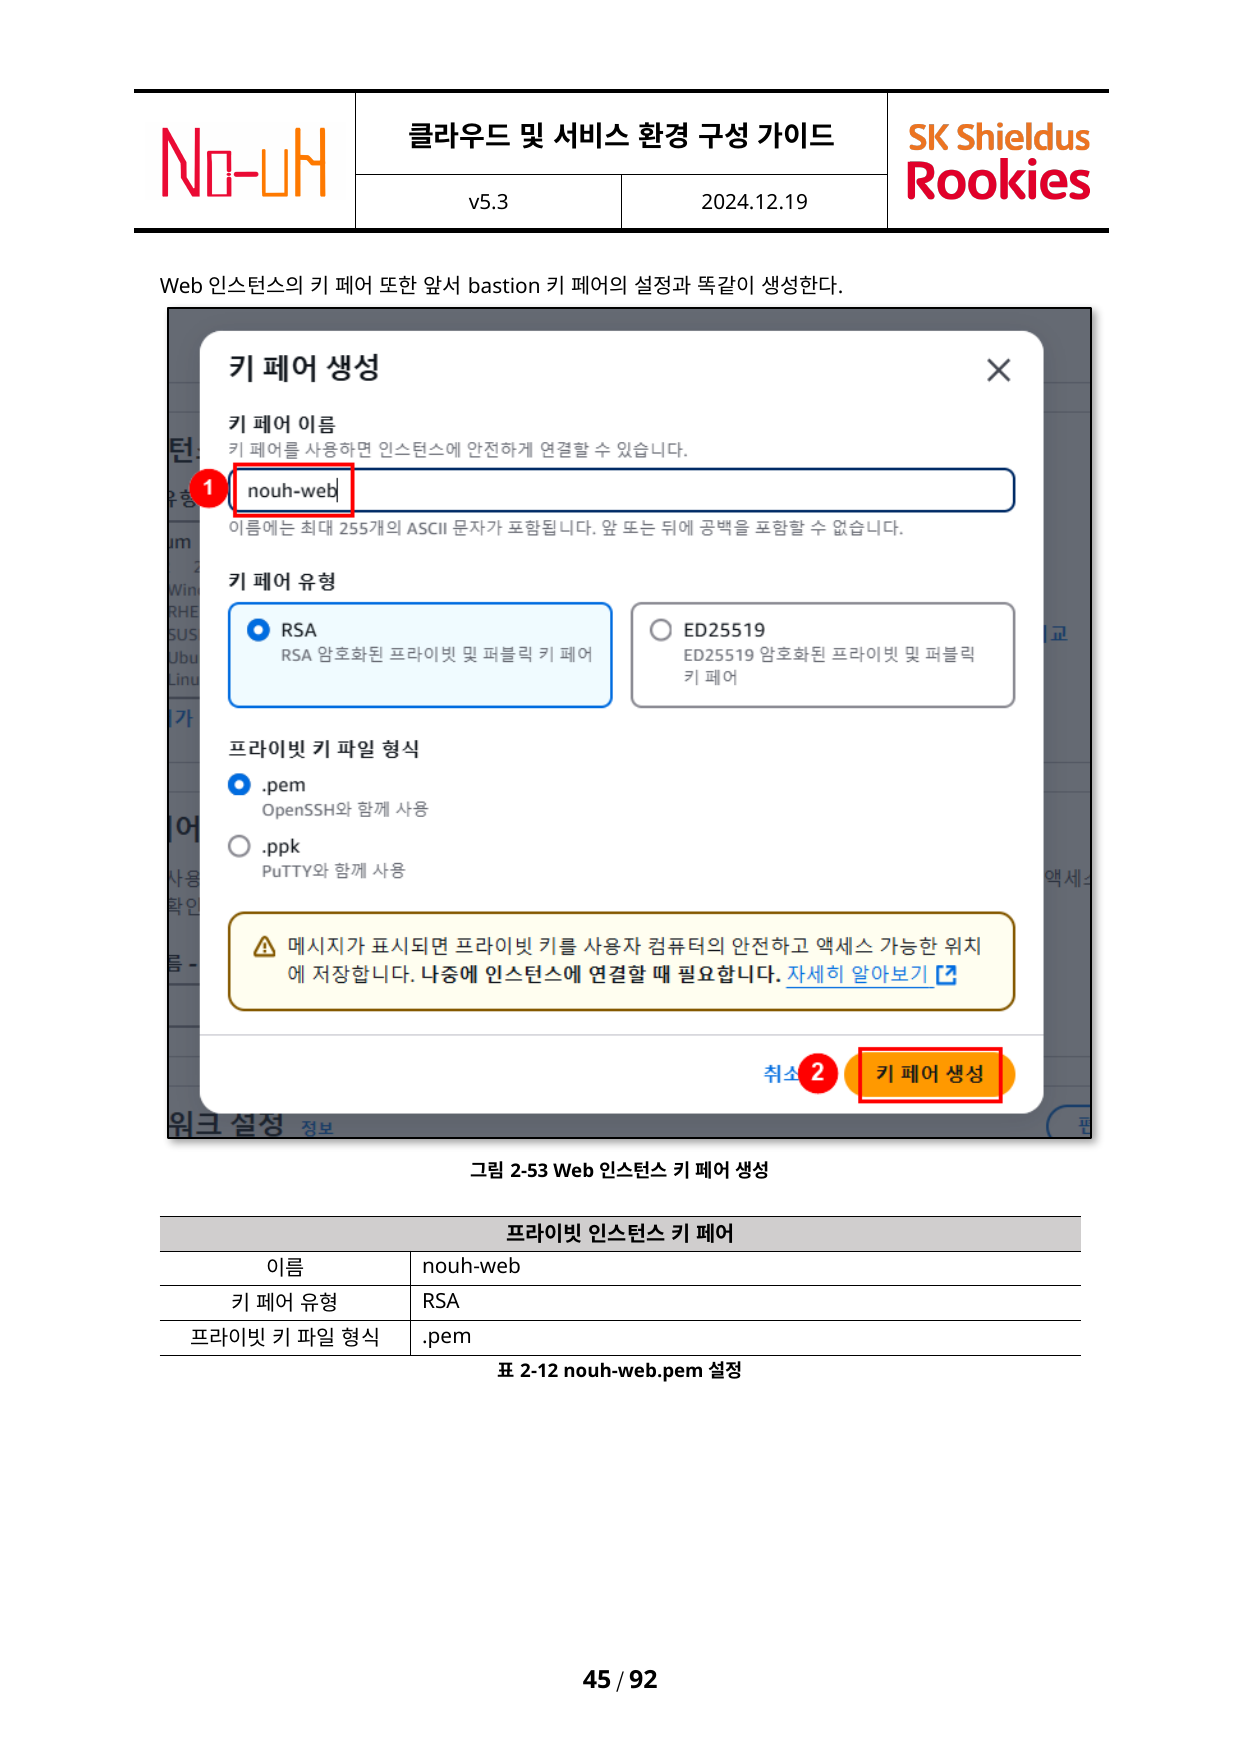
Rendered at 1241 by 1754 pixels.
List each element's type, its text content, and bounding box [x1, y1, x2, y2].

picture [169, 309, 1090, 1137]
text Web 인스턴스의 키 페어 또한 앞서 bastion 키 페어의 설정과 똑같이 생성한다. [159, 269, 1081, 300]
table_cell nouh-web [411, 1252, 1081, 1285]
table_header 프라이빗 인스턴스 키 페어 [160, 1217, 1081, 1251]
table_cell 프라이빗 키 파일 형식 [160, 1321, 410, 1355]
table_cell .pem [411, 1321, 1081, 1355]
table_cell 이름 [160, 1252, 410, 1285]
table_cell RSA [411, 1286, 1081, 1320]
picture [145, 122, 347, 200]
table_cell 키 페어 유형 [160, 1286, 410, 1320]
picture [906, 118, 1090, 204]
